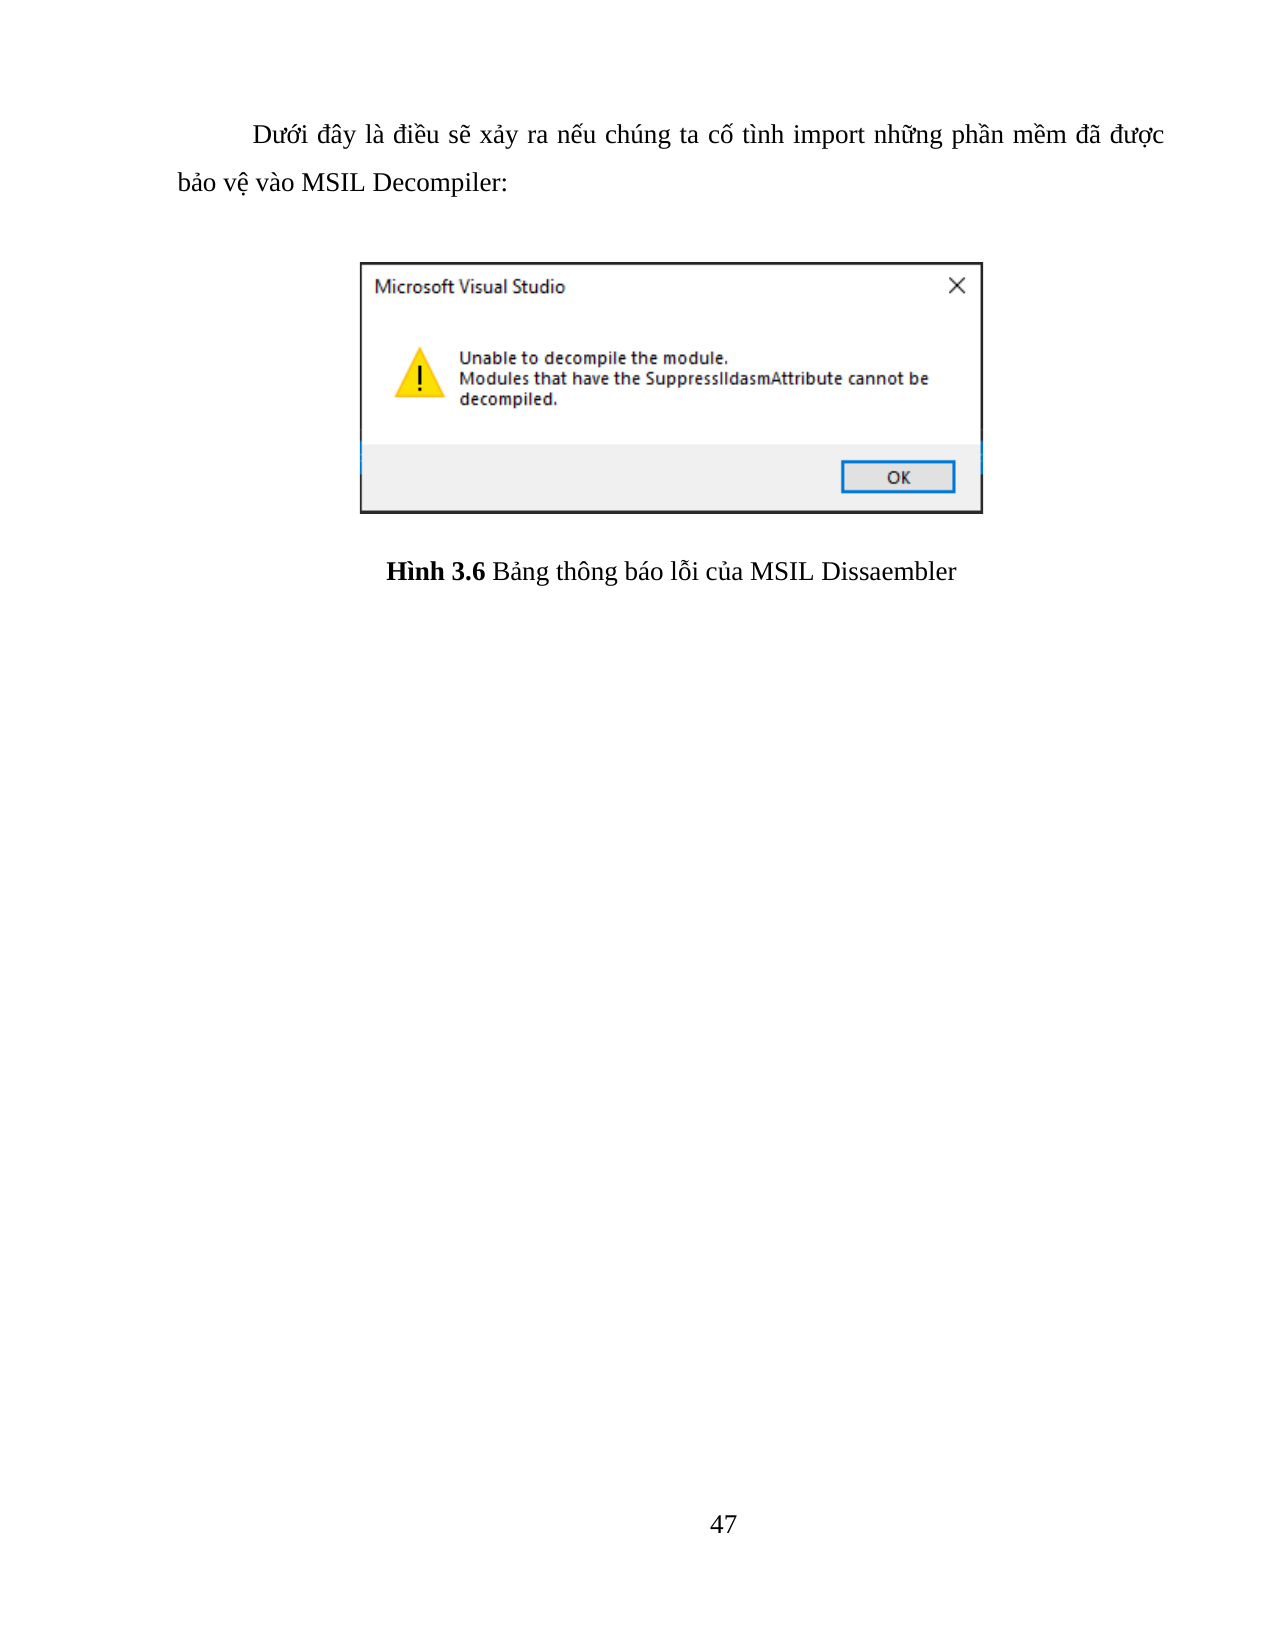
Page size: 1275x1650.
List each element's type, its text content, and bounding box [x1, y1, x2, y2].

text Dưới đây là điều sẽ xảy ra nếu chúng ta cố tình import những phần mềm đã được bảo vệ vào MSIL Decompiler: [177, 118, 1165, 197]
text Hình 3.6 Bảng thông báo lỗi của MSIL Dissaembler [177, 555, 1165, 586]
picture [359, 262, 984, 514]
